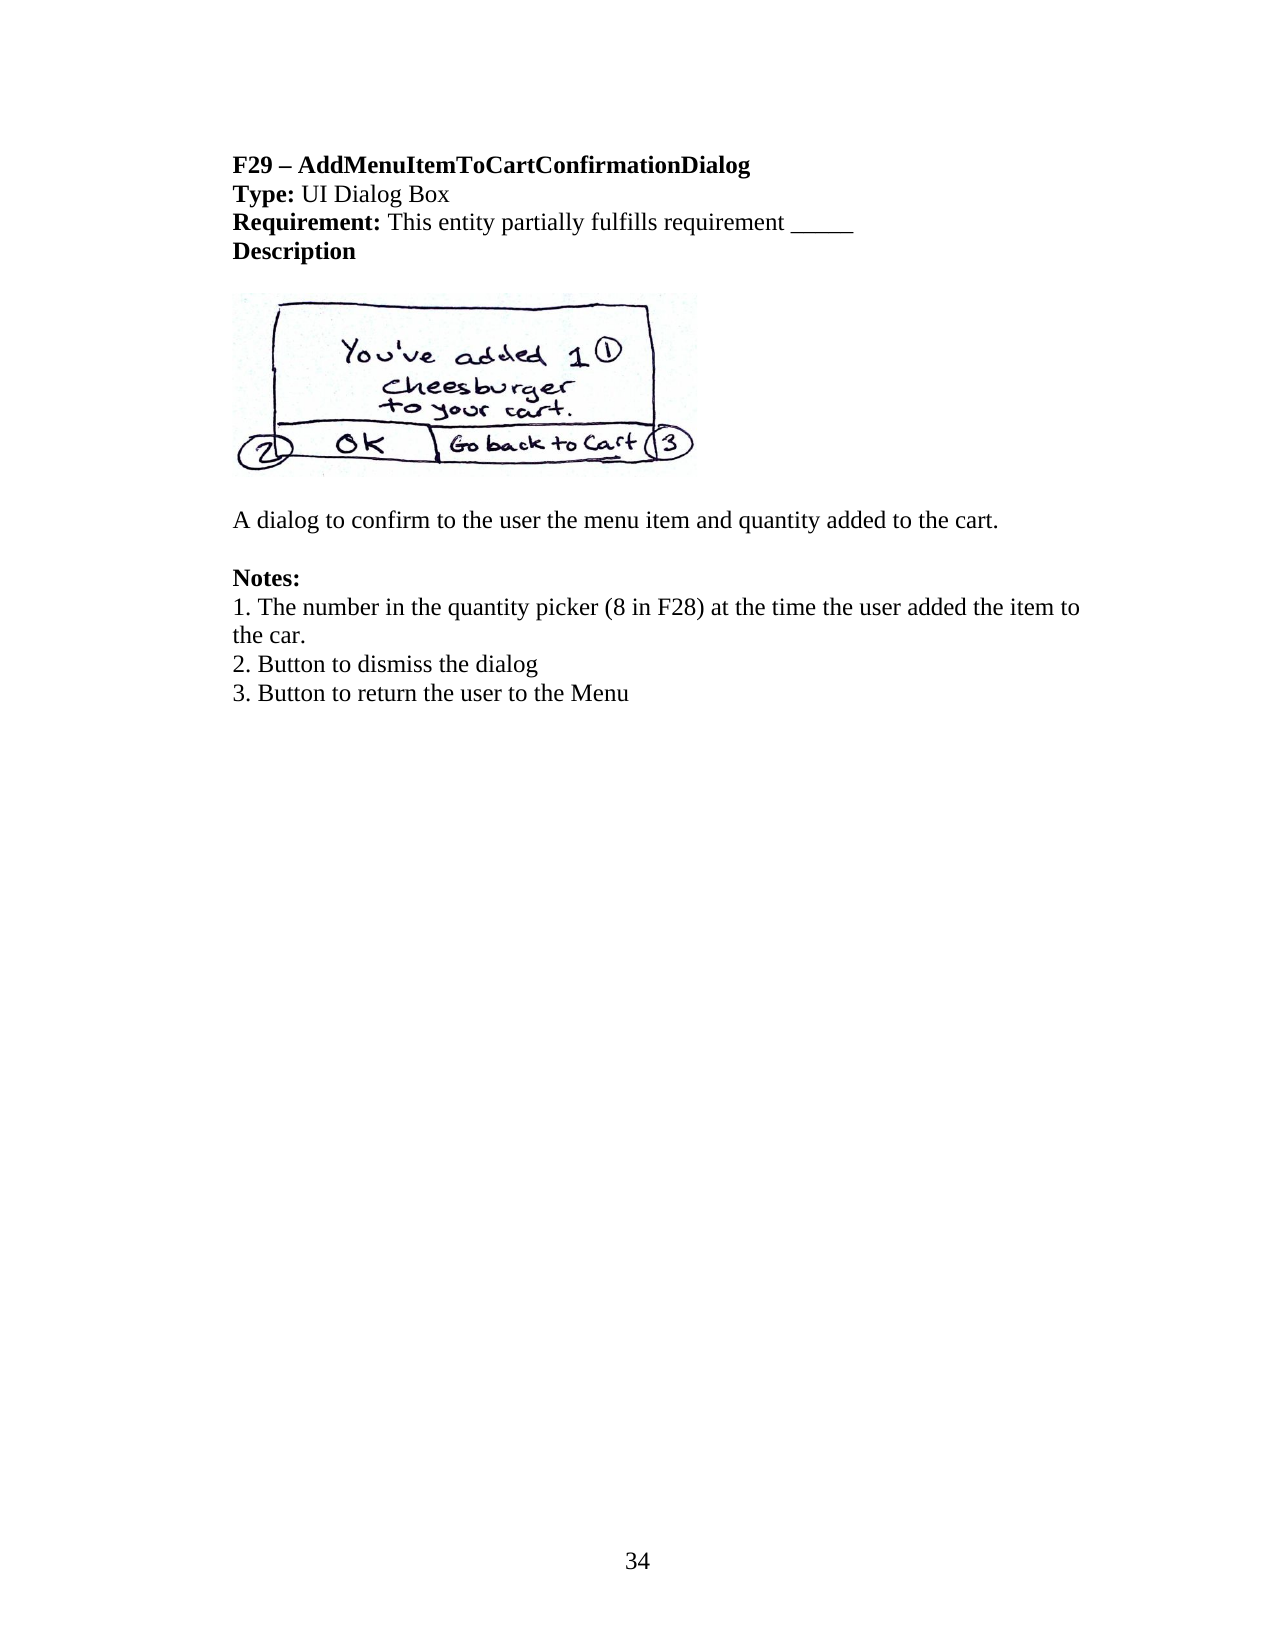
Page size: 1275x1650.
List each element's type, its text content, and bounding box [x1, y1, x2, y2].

text 3. Button to return the user to the Menu [232, 678, 1087, 707]
text F29 – AddMenuItemToCartConfirmationDialog [232, 150, 1087, 179]
text 2. Button to dismiss the dialog [232, 649, 1087, 678]
text Description [232, 236, 1087, 265]
text Requirement: This entity partially fulfills requirement _____ [232, 207, 1087, 236]
text Notes: [232, 563, 1087, 592]
text 1. The number in the quantity picker (8 in F28) at the time the user added the item to the car. [232, 592, 1087, 649]
text A dialog to confirm to the user the menu item and quantity added to the cart. [232, 506, 1087, 534]
picture [232, 293, 698, 477]
text Type: UI Dialog Box [232, 179, 1087, 207]
